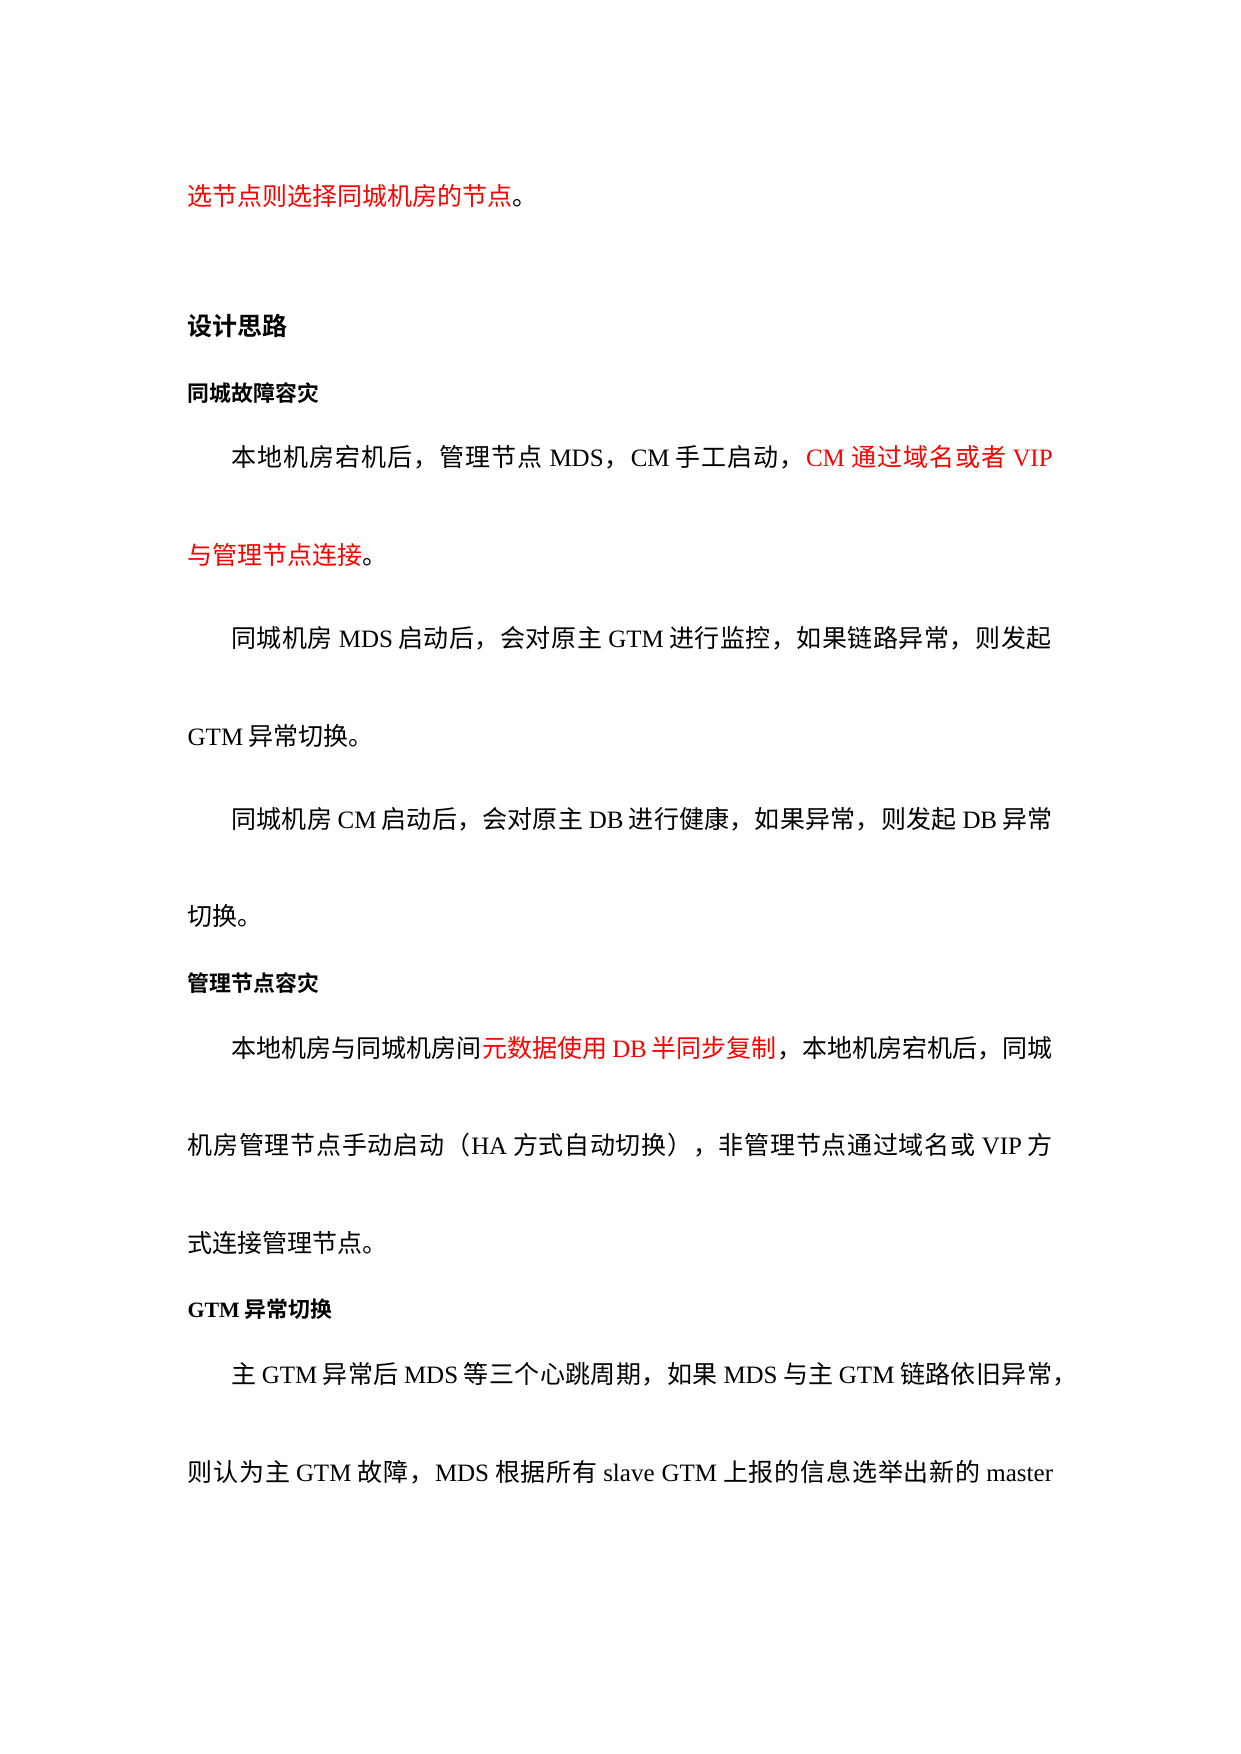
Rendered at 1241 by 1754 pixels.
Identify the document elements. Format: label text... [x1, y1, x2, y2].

text 本地机房宕机后，管理节点MDS，CM手工启动，CM通过域名或者VIP与管理节点连接。 [187, 423, 1053, 586]
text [187, 162, 1053, 227]
text 同城机房CM启动后，会对原主DB进行健康，如果异常，则发起DB异常切换。 [187, 785, 1053, 947]
text 同城机房MDS启动后，会对原主GTM进行监控，如果链路异常，则发起GTM异常切换。 [187, 604, 1053, 767]
text 本地机房与同城机房间元数据使用DB半同步复制，本地机房宕机后，同城机房管理节点手动启动（HA方式自动切换），非管理节点通过域名或VIP方式连接管理节点。 [187, 1014, 1053, 1274]
subtitle 设计思路 [187, 292, 1053, 357]
subtitle 管理节点容灾 [187, 965, 1053, 998]
subtitle 同城故障容灾 [187, 375, 1053, 408]
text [187, 1340, 1053, 1503]
subtitle GTM异常切换 [187, 1292, 1053, 1324]
